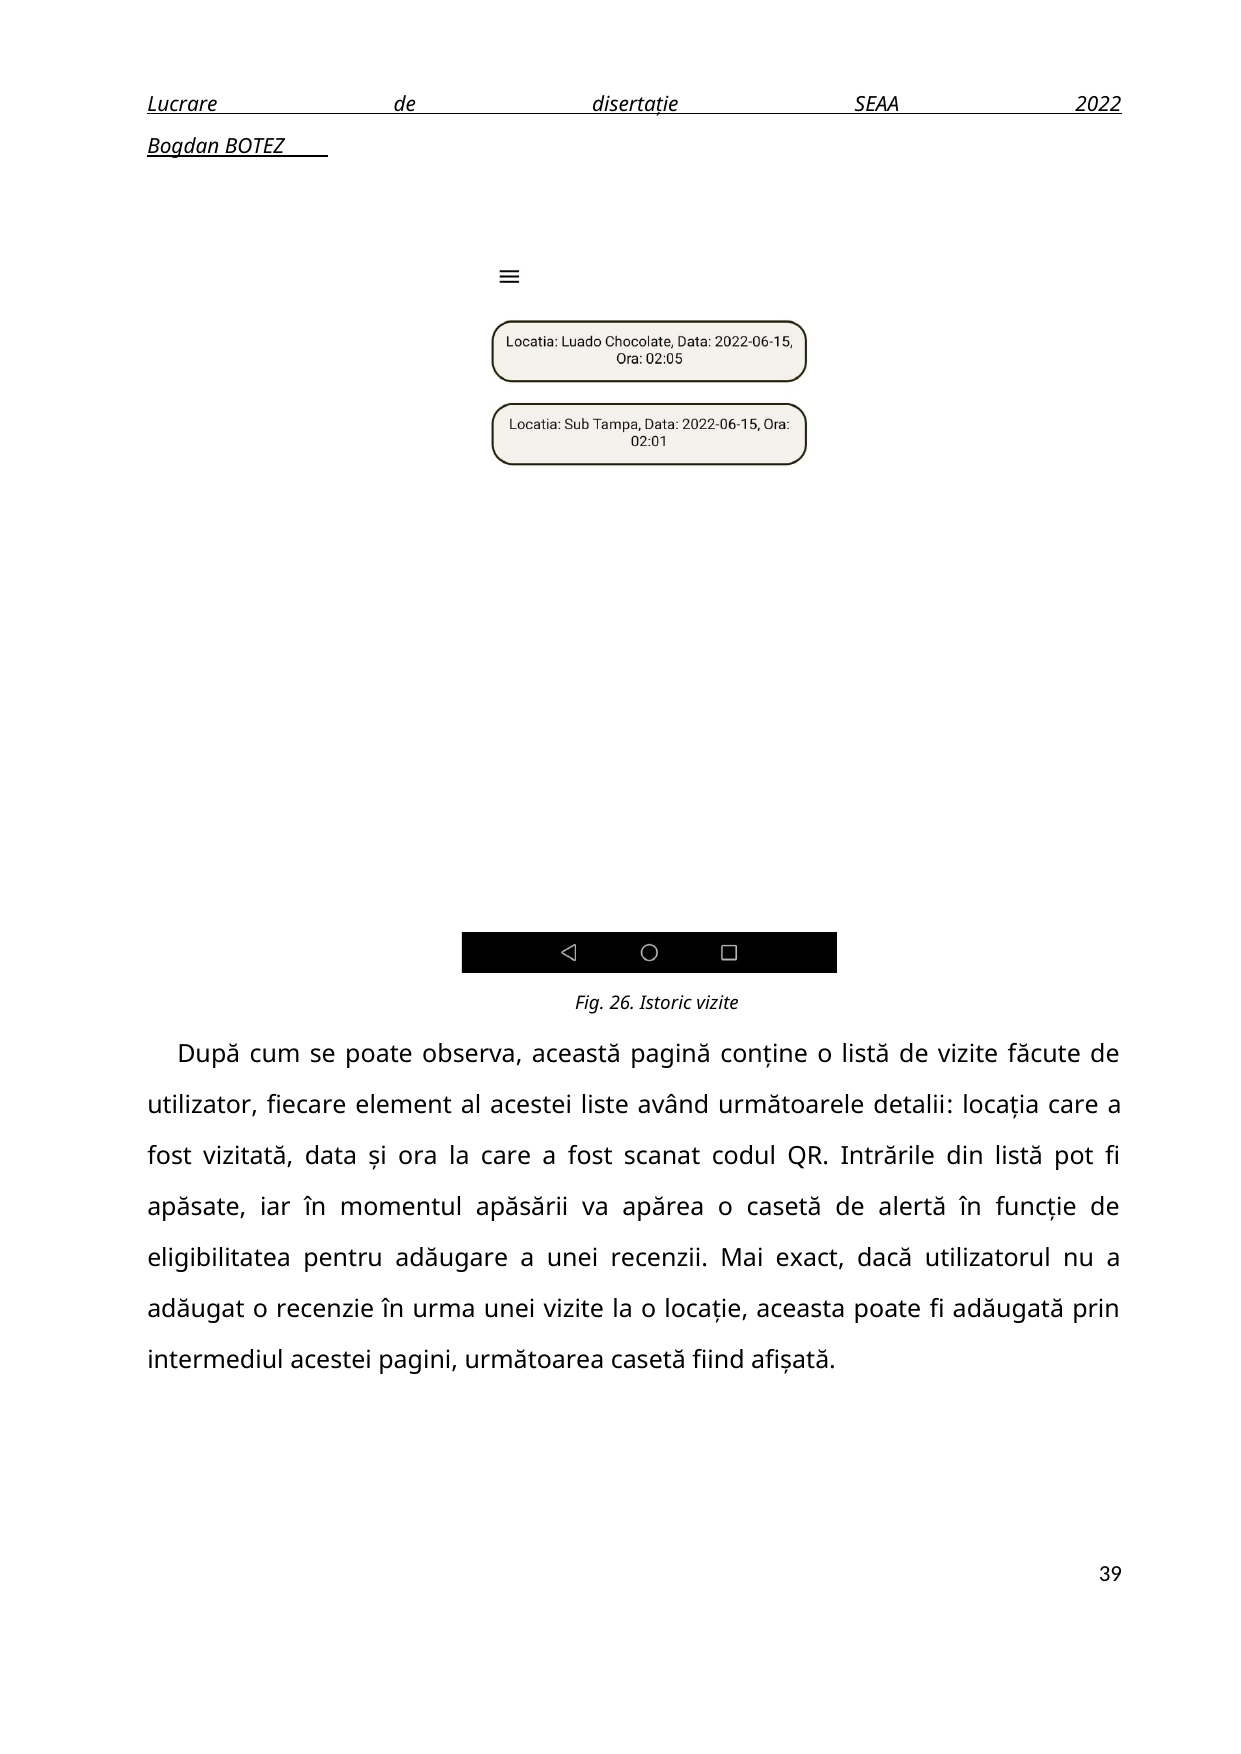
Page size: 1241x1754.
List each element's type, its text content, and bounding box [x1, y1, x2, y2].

text Fig. 26. Istoric vizite [147, 989, 1122, 1015]
picture [461, 222, 837, 973]
text După cum se poate observa, această pagină conține o listă de vizite făcute de utilizator, fiecare element al acestei liste având următoarele detalii: locația care a fost vizitată, data și ora la care a fost scanat codul QR. Intrările din listă pot fi apăsate, iar în momentul apăsării va apărea o casetă de alertă în funcție de eligibilitatea pentru adăugare a unei recenzii. Mai exact, dacă utilizatorul nu a adăugat o recenzie în urma unei vizite la o locație, aceasta poate fi adăugată prin intermediul acestei pagini, următoarea casetă fiind afișată. [147, 1036, 1122, 1376]
